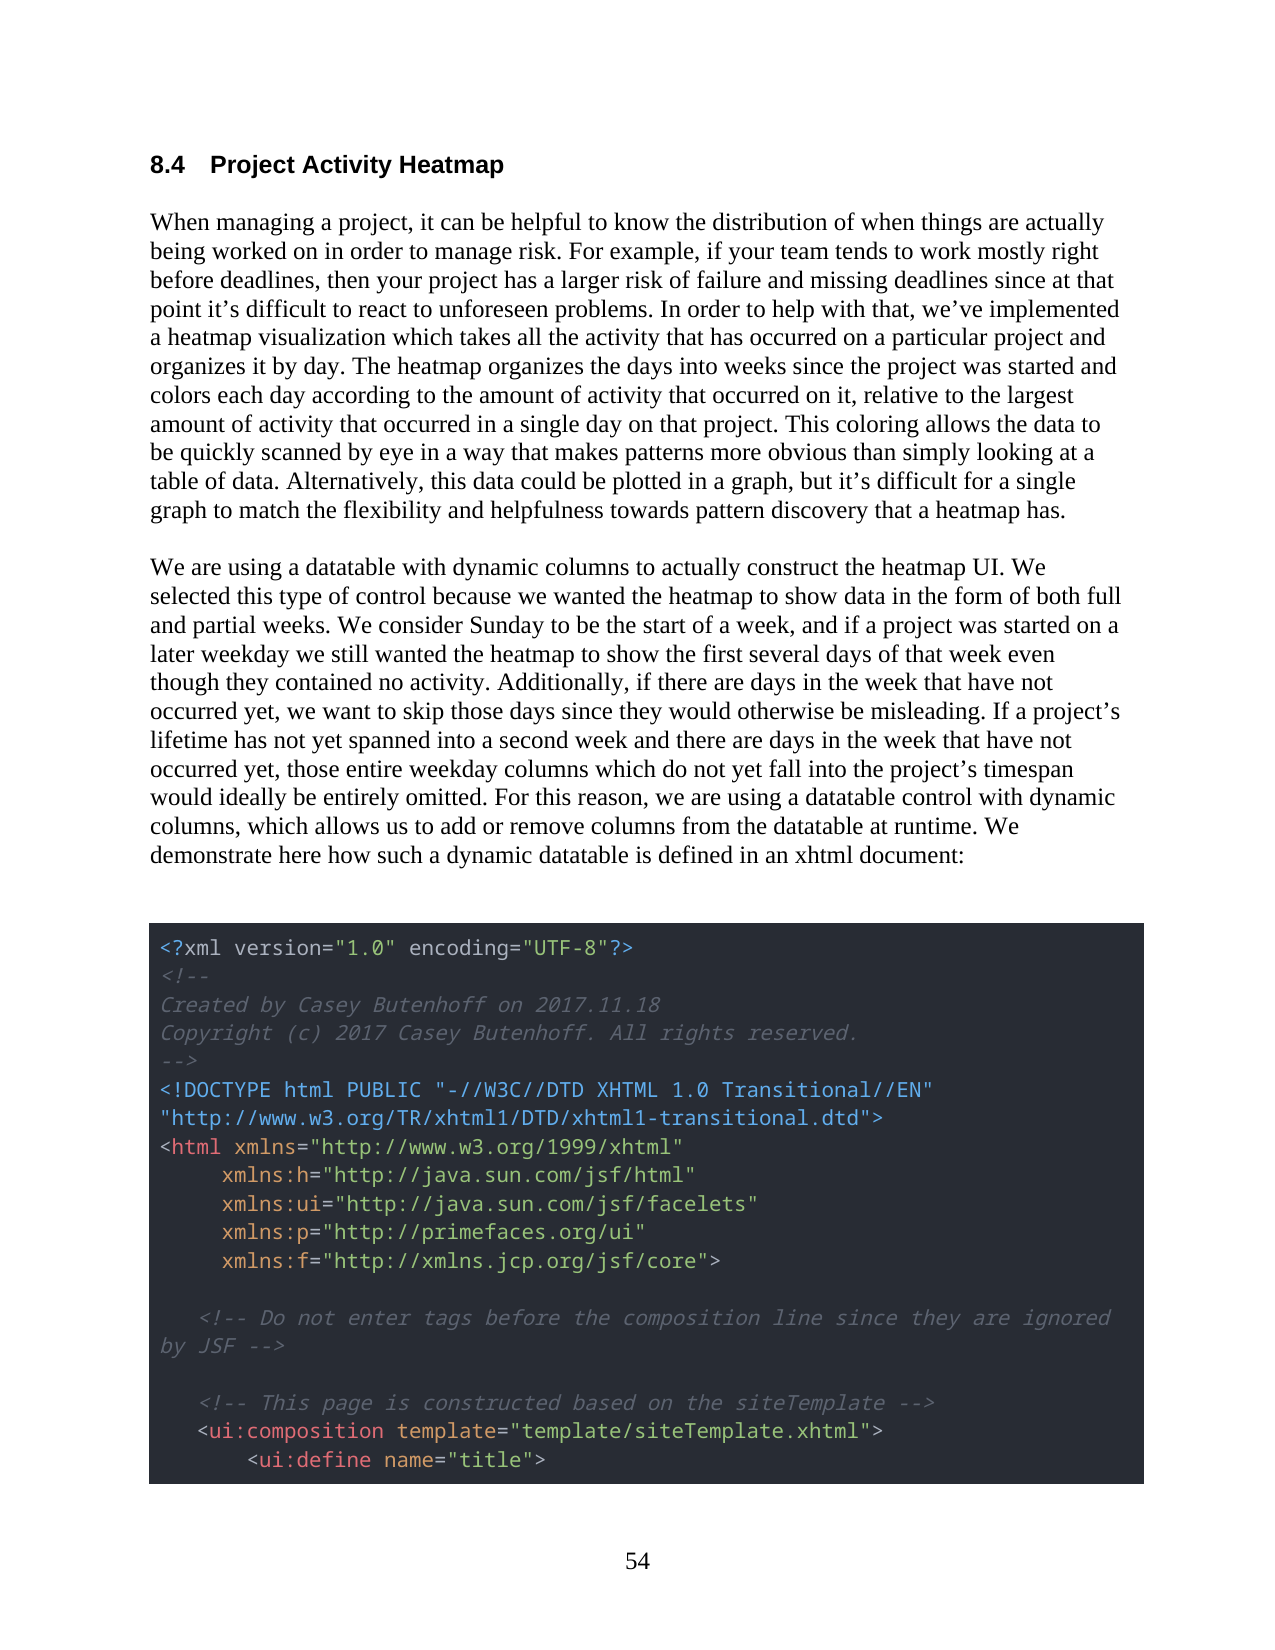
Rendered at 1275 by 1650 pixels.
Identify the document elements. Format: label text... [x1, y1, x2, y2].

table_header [149, 923, 1144, 1484]
text When managing a project, it can be helpful to know the distribution of when things are actually being worked on in order to manage risk. For example, if your team tends to work mostly right before deadlines, then your project has a larger risk of failure and missing deadlines since at that point it’s difficult to react to unforeseen problems. In order to help with that, we’ve implemented a heatmap visualization which takes all the activity that has occurred on a particular project and organizes it by day. The heatmap organizes the days into weeks since the project was started and colors each day according to the amount of activity that occurred on it, relative to the largest amount of activity that occurred in a single day on that project. This coloring allows the data to be quickly scanned by eye in a way that makes patterns more obvious than simply looking at a table of data. Alternatively, this data could be plotted in a graph, but it’s difficult for a single graph to match the flexibility and helpfulness towards pattern discovery that a heatmap has. [150, 207, 1125, 524]
text We are using a datatable with dynamic columns to actually construct the heatmap UI. We selected this type of control because we wanted the heatmap to show data in the form of both full and partial weeks. We consider Sunday to be the start of a week, and if a project was started on a later weekday we still wanted the heatmap to show the first several days of that week even though they contained no activity. Additionally, if there are days in the week that have not occurred yet, we want to skip those days since they would otherwise be misleading. If a project’s lifetime has not yet spanned into a second week and there are days in the week that have not occurred yet, those entire weekday columns which do not yet fall into the project’s timespan would ideally be entirely omitted. For this reason, we are using a datatable control with dynamic columns, which allows us to add or remove columns from the datatable at runtime. We demonstrate here how such a dynamic datatable is defined in an xhtml document: [150, 552, 1125, 869]
subtitle Project Activity Heatmap [150, 150, 1125, 179]
